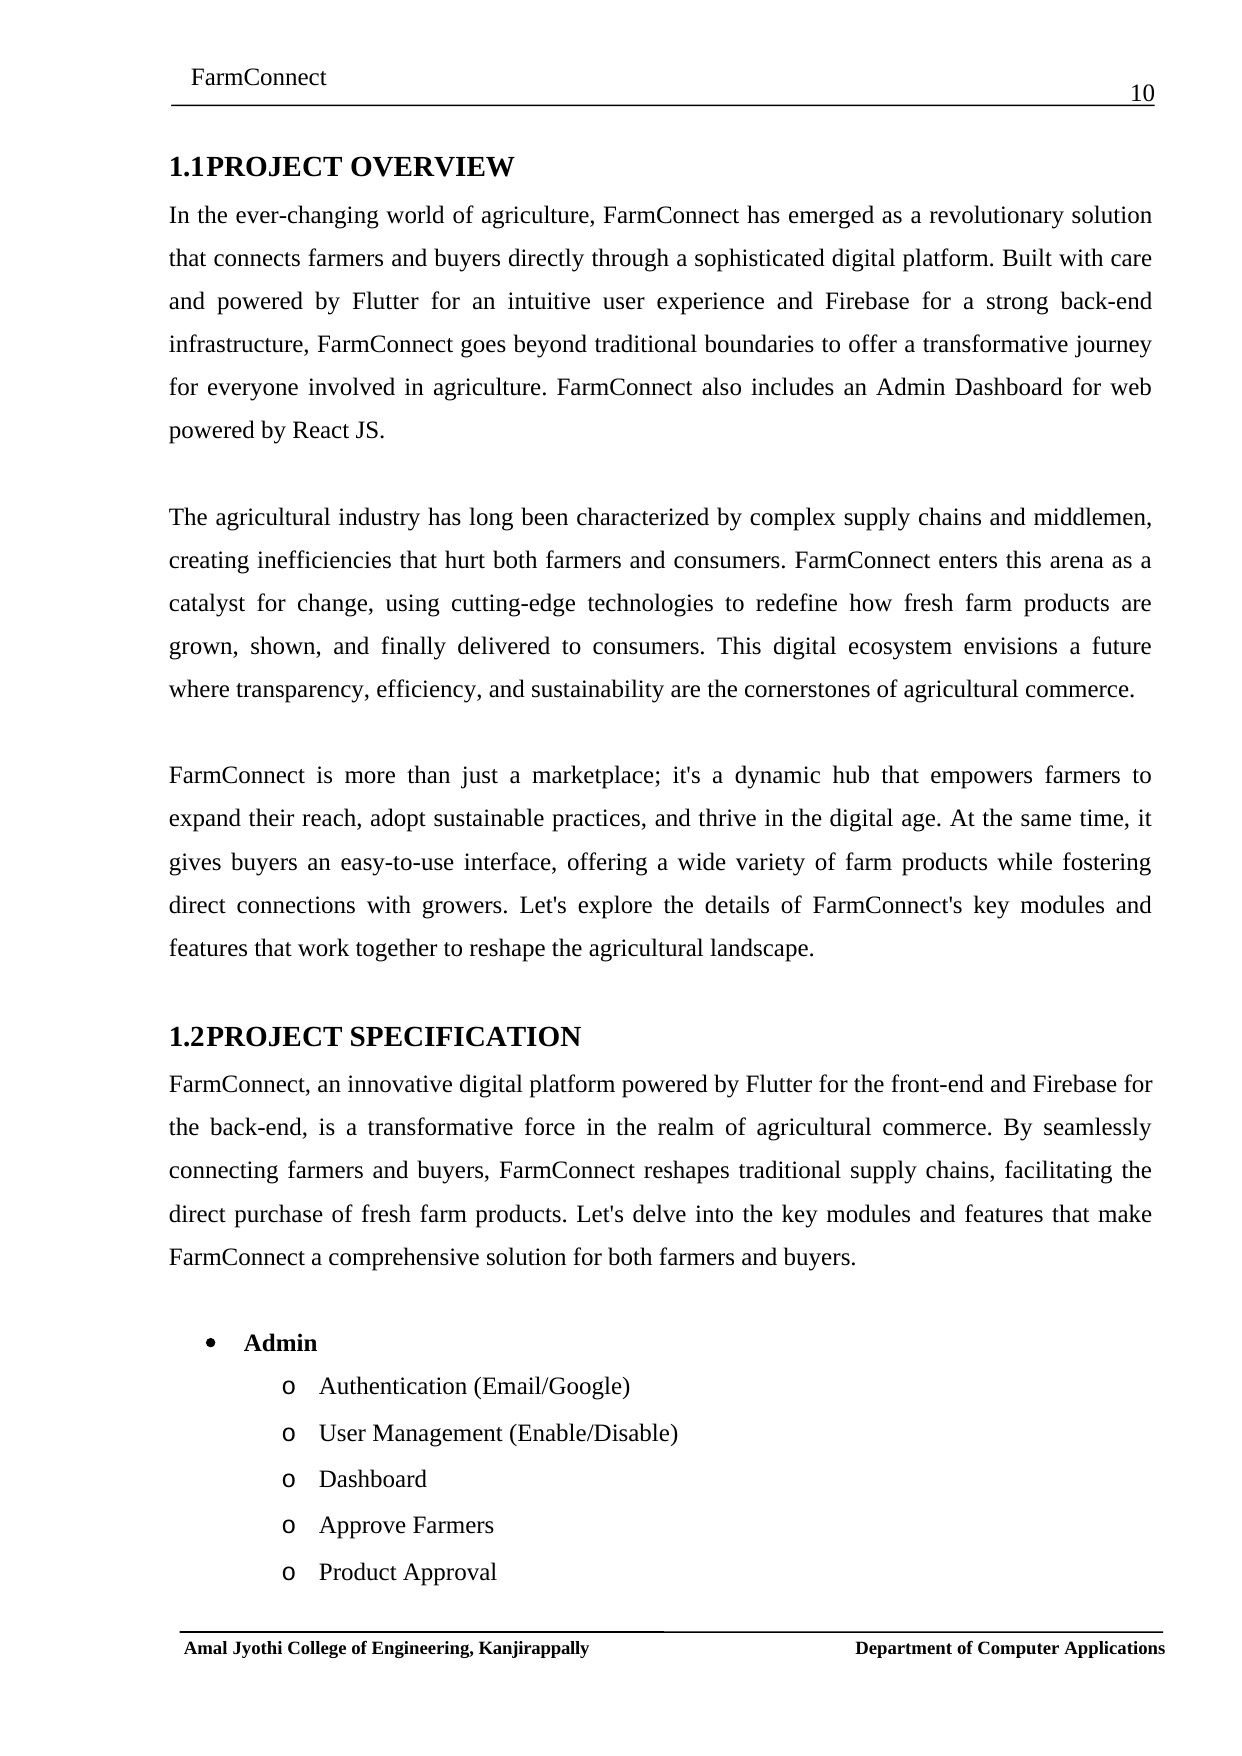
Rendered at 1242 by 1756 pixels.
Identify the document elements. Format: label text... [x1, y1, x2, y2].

list Approve Farmers [281, 1511, 1153, 1541]
list User Management (Enable/Disable) [281, 1418, 1153, 1448]
list Admin [206, 1328, 1153, 1357]
text In the ever-changing world of agriculture, FarmConnect has emerged as a revolutionary solution that connects farmers and buyers directly through a sophisticated digital platform. Built with care and powered by Flutter for an intuitive user experience and Firebase for a strong back-end infrastructure, FarmConnect goes beyond traditional boundaries to offer a transformative journey for everyone involved in agriculture. FarmConnect also includes an Admin Dashboard for web powered by React JS. [169, 200, 1153, 444]
subtitle PROJECT OVERVIEW [169, 149, 1153, 183]
text FarmConnect, an innovative digital platform powered by Flutter for the front-end and Firebase for the back-end, is a transformative force in the realm of agricultural commerce. By seamlessly connecting farmers and buyers, FarmConnect reshapes traditional supply chains, facilitating the direct purchase of fresh farm products. Let's delve into the key modules and features that make FarmConnect a comprehensive solution for both farmers and buyers. [169, 1069, 1153, 1271]
text FarmConnect is more than just a marketplace; it's a dynamic hub that empowers farmers to expand their reach, adopt sustainable practices, and thrive in the digital age. At the same time, it gives buyers an easy-to-use interface, offering a wide variety of farm products while fostering direct connections with growers. Let's explore the details of FarmConnect's key modules and features that work together to reshape the agricultural landscape. [169, 760, 1153, 962]
text The agricultural industry has long been characterized by complex supply chains and middlemen, creating inefficiencies that hurt both farmers and consumers. FarmConnect enters this arena as a catalyst for change, using cutting-edge technologies to redefine how fresh farm products are grown, shown, and finally delivered to consumers. This digital ecosystem envisions a future where transparency, efficiency, and sustainability are the cornerstones of agricultural commerce. [169, 502, 1153, 703]
list Authentication (Email/Google) [281, 1371, 1153, 1402]
list Product Approval [281, 1557, 1153, 1588]
list Dashboard [281, 1464, 1153, 1495]
subtitle PROJECT SPECIFICATION [169, 1019, 1153, 1053]
